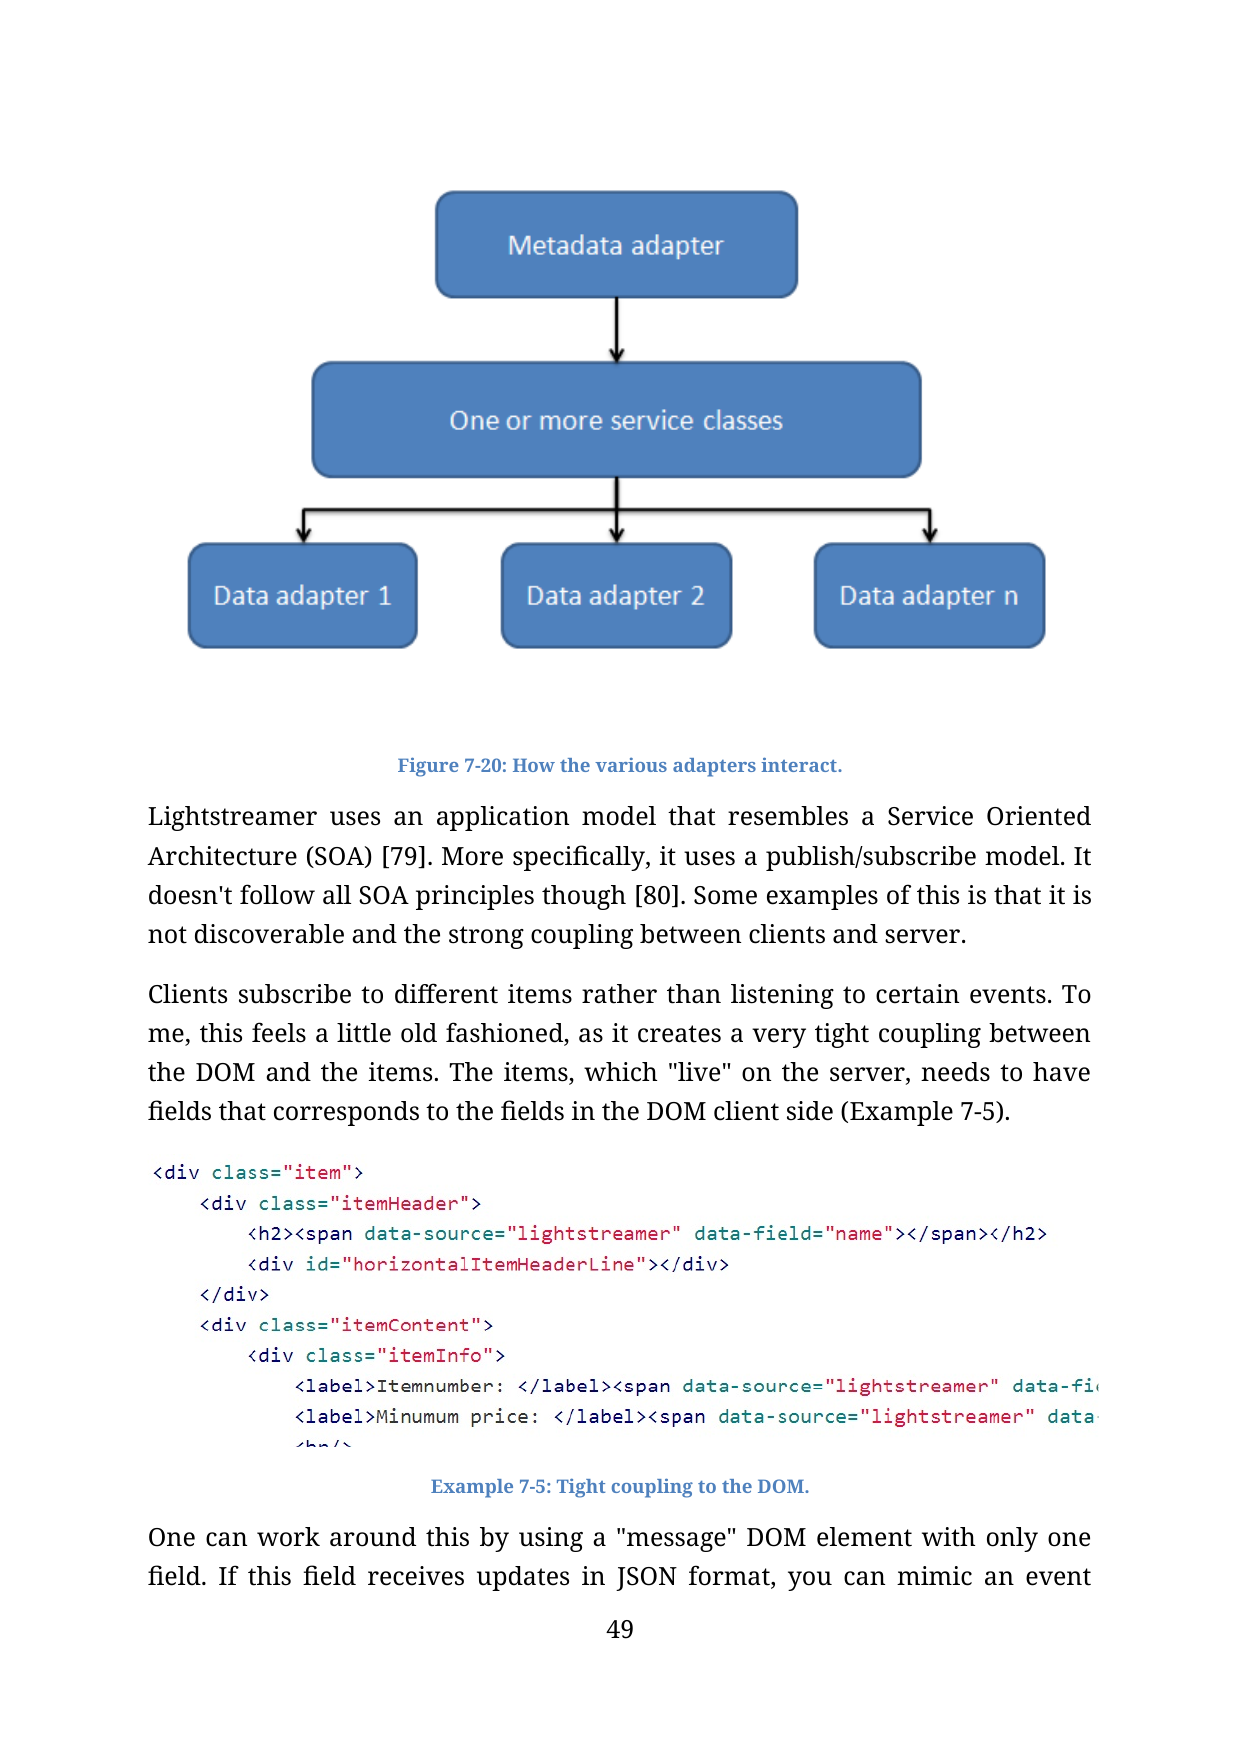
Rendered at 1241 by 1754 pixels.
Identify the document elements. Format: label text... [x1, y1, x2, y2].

picture [147, 1154, 1099, 1447]
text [148, 1519, 1092, 1593]
text Clients subscribe to different items rather than listening to certain events. To me, this feels a little old fashioned, as it creates a very tight coupling between the DOM and the items. The items, which "live" on the server, needs to have fields that corresponds to the fields in the DOM client side (Example 7-5). [148, 977, 1092, 1128]
picture [152, 147, 1088, 727]
text Lightstreamer uses an application model that resembles a Service Oriented Architecture (SOA) [79]. More specifically, it uses a publish/subscribe model. It doesn't follow all SOA principles though [80]. Some examples of this is that it is not discoverable and the strong coupling between clients and server. [148, 799, 1092, 951]
